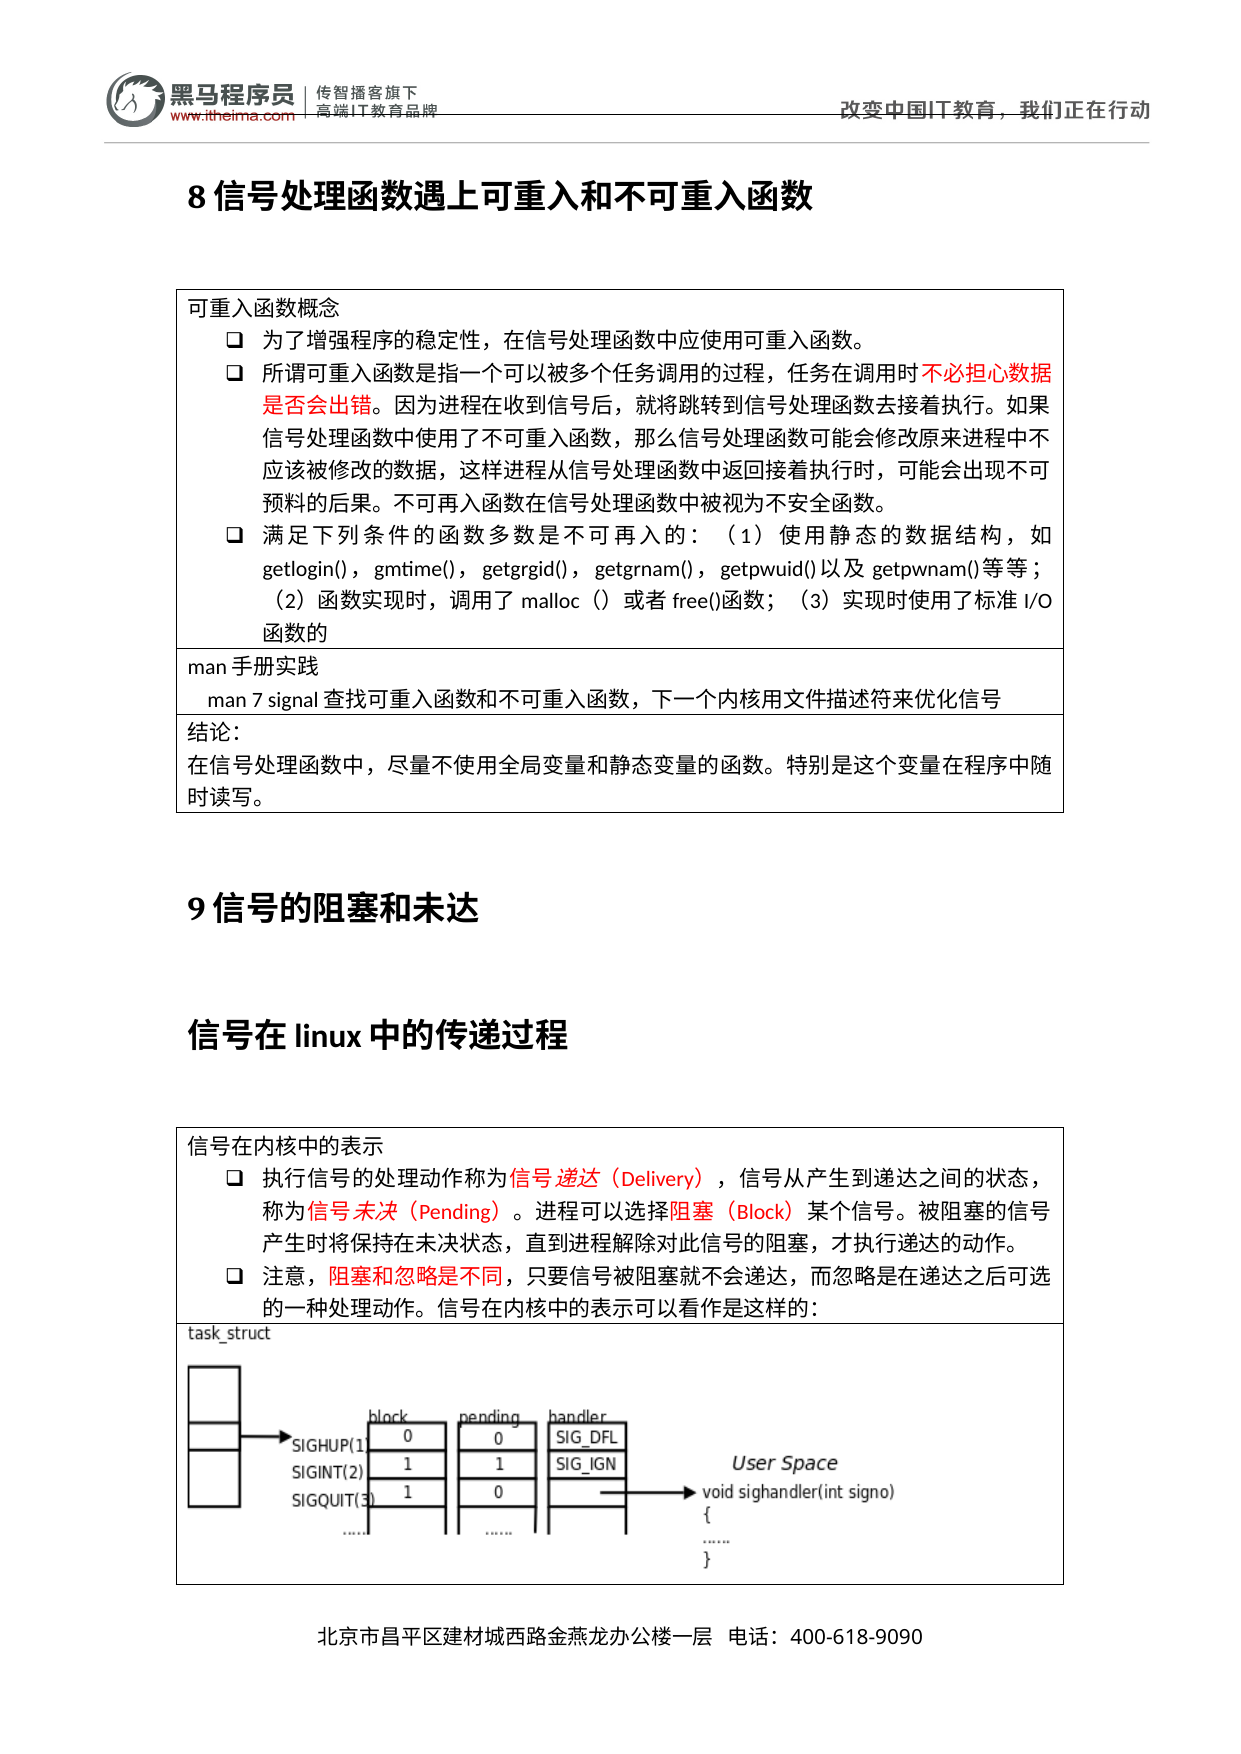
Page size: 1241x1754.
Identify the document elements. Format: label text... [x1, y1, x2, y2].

picture [0, 1, 1241, 151]
subtitle 9 信号的阻塞和未达 [187, 873, 1053, 938]
table_cell man手册实践 man 7 signal 查找可重入函数和不可重入函数，下一个内核用文件描述符来优化信号 [177, 649, 1063, 714]
table_cell 结论： 在信号处理函数中，尽量不使用全局变量和静态变量的函数。特别是这个变量在程序中随时读写。 [177, 715, 1063, 812]
picture [187, 1324, 898, 1577]
table_header 信号在内核中的表示 执行信号的处理动作称为信号递达（Delivery），信号从产生到递达之间的状态，称为信号未决（Pending）。进程可以选择阻塞（Block）某个信号。被阻塞的信号产生时将保持在未决状态，直到进程解除对此信号的阻塞，才执行递达的动作。 注意，阻塞和忽略是不同，只要信号被阻塞就不会递达，而忽略是在递达之后可选的一种处理动作。信号在内核中的表示可以看作是这样的： [177, 1128, 1063, 1323]
subtitle 8 信号处理函数遇上可重入和不可重入函数 [187, 162, 1053, 227]
table_header 可重入函数概念 为了增强程序的稳定性，在信号处理函数中应使用可重入函数。 所谓可重入函数是指一个可以被多个任务调用的过程，任务在调用时不必担心数据是否会出错。因为进程在收到信号后，就将跳转到信号处理函数去接着执行。如果信号处理函数中使用了不可重入函数，那么信号处理函数可能会修改原来进程中不应该被修改的数据，这样进程从信号处理函数中返回接着执行时，可能会出现不可预料的后果。不可再入函数在信号处理函数中被视为不安全函数。 满足下列条件的函数多数是不可再入的：（1）使用静态的数据结构，如getlogin()，gmtime()，getgrgid()，getgrnam()，getpwuid()以及getpwnam()等等；（2）函数实现时，调用了malloc（）或者free()函数；（3）实现时使用了标准I/O函数的 [177, 290, 1063, 648]
subtitle 信号在linux中的传递过程 [187, 1000, 1053, 1065]
